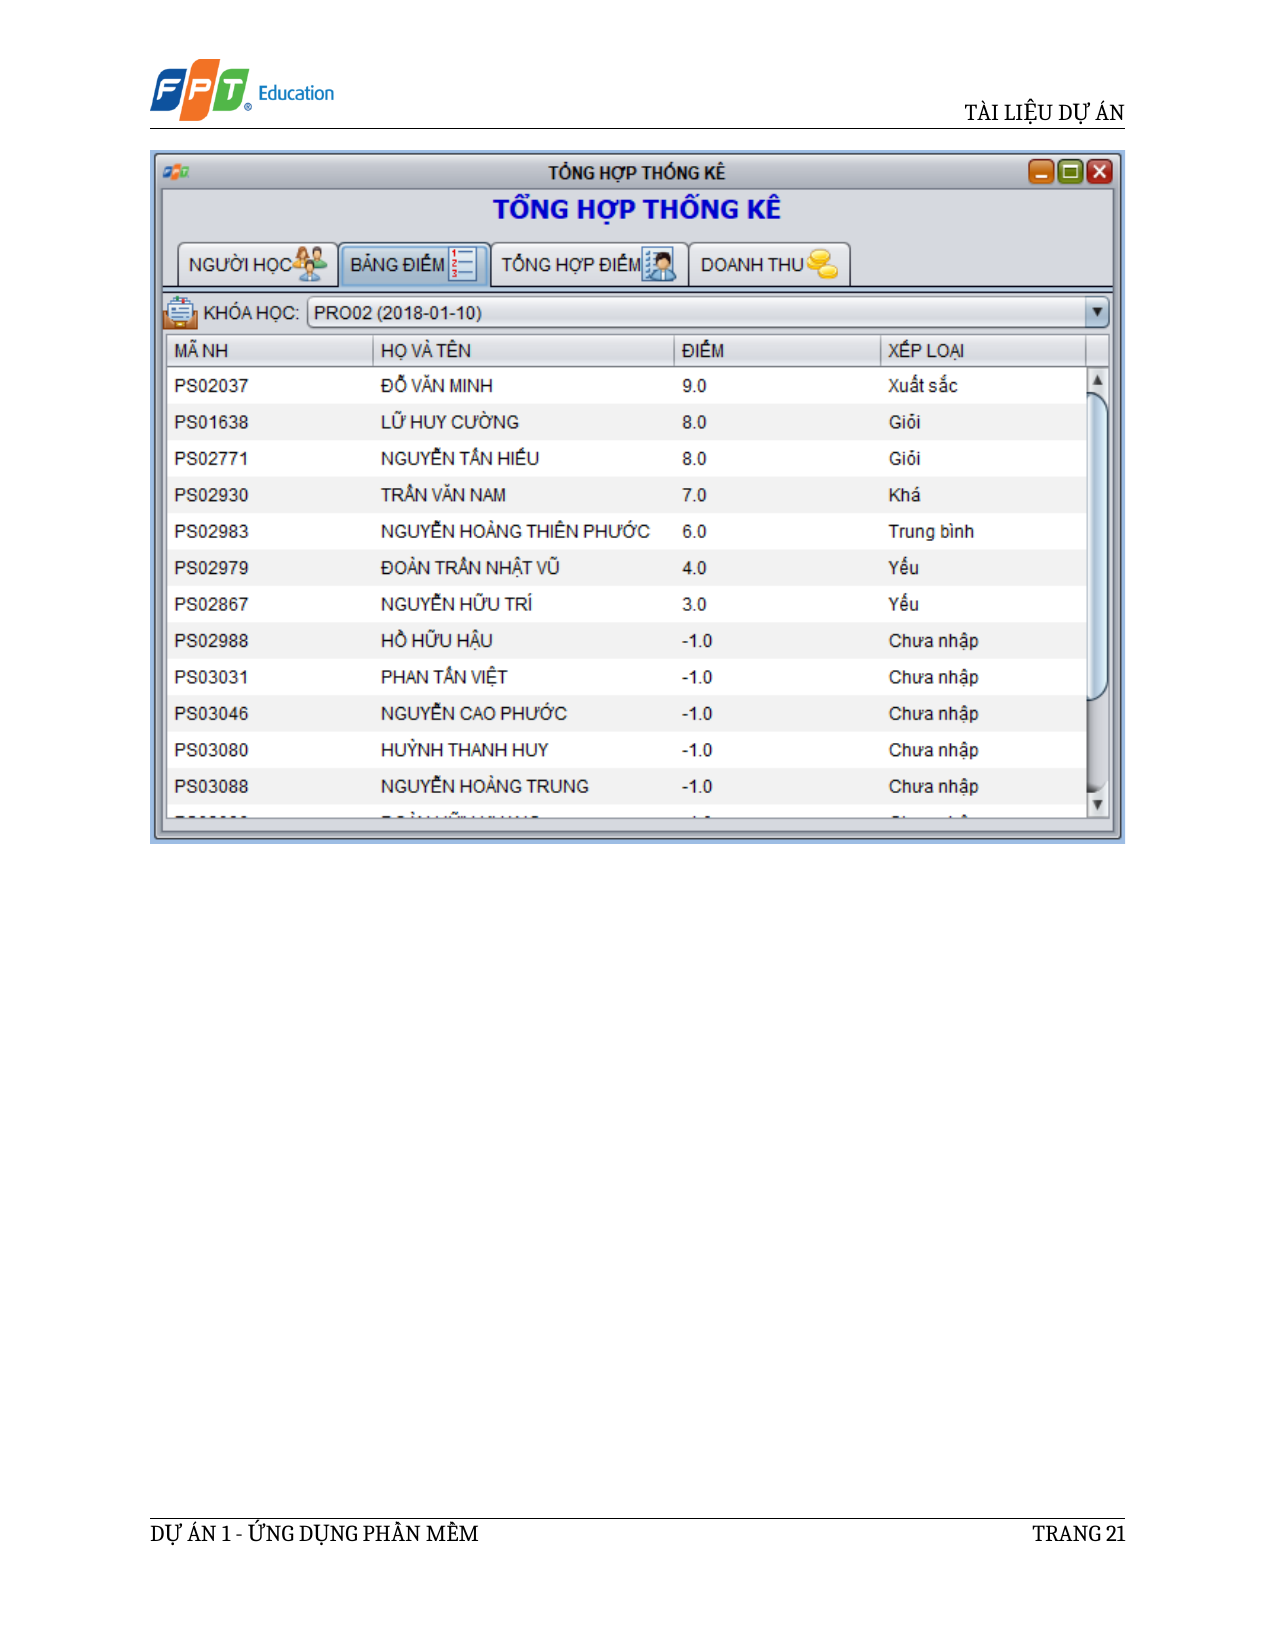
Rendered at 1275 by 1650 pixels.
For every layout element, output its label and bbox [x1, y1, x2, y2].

picture [150, 59, 336, 121]
picture [150, 150, 1125, 844]
